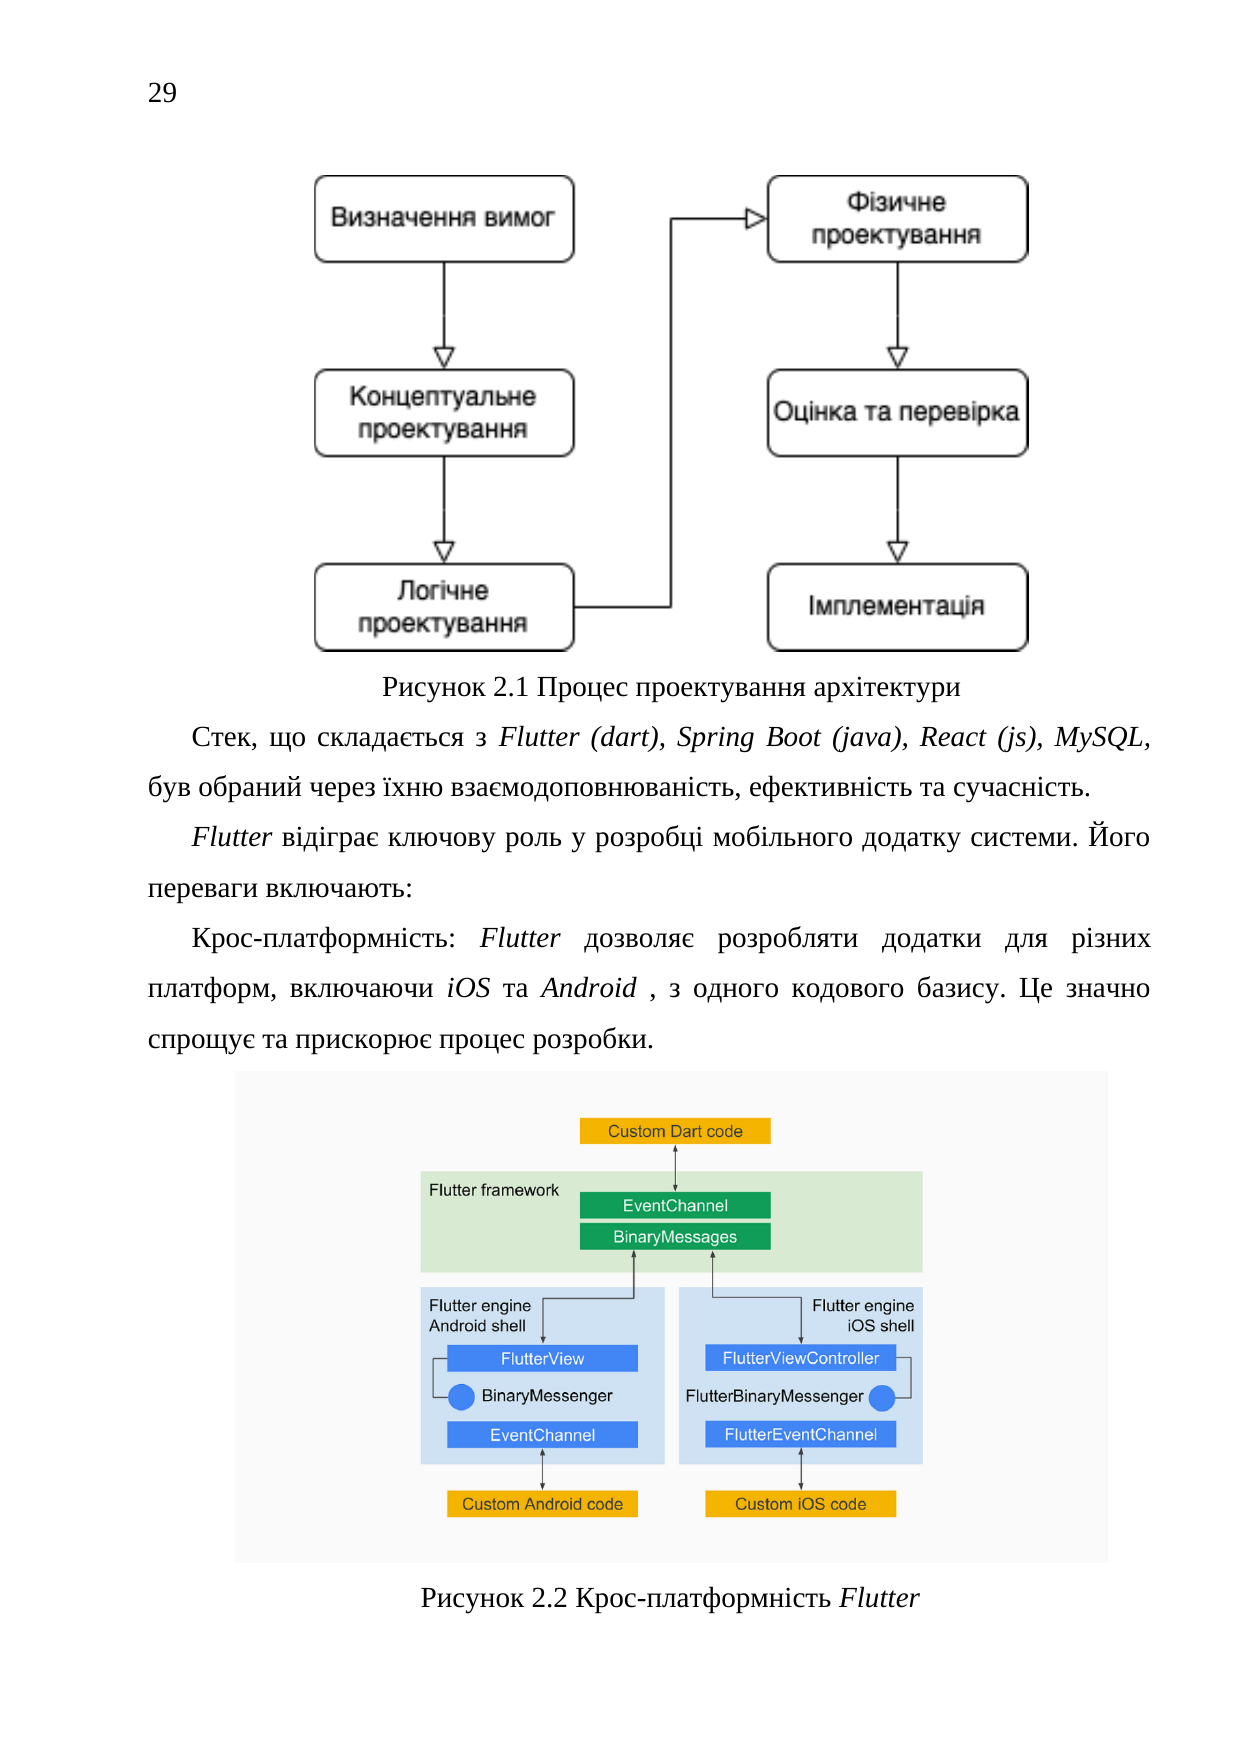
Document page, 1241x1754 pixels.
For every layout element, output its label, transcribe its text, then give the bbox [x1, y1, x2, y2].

picture [314, 175, 1029, 652]
text Flutter відіграє ключову роль у розробці мобільного додатку системи. Його переваги включають: [148, 819, 1152, 903]
text Рисунок 2.1 Процес проектування архітектури [148, 669, 1152, 702]
text Рисунок 2.2 Крос-платформність Flutter [148, 1580, 1152, 1613]
text Стек, що складається з Flutter (dart), Spring Boot (java), React (js), MySQL, був обраний через їхню взаємодоповнюваність, ефективність та сучасність. [148, 719, 1152, 803]
picture [234, 1071, 1109, 1563]
text Крос-платформність: Flutter дозволяє розробляти додатки для різних платформ, включаючи iOS та Android , з одного кодового базису. Це значно спрощує та прискорює процес розробки. [148, 920, 1152, 1054]
